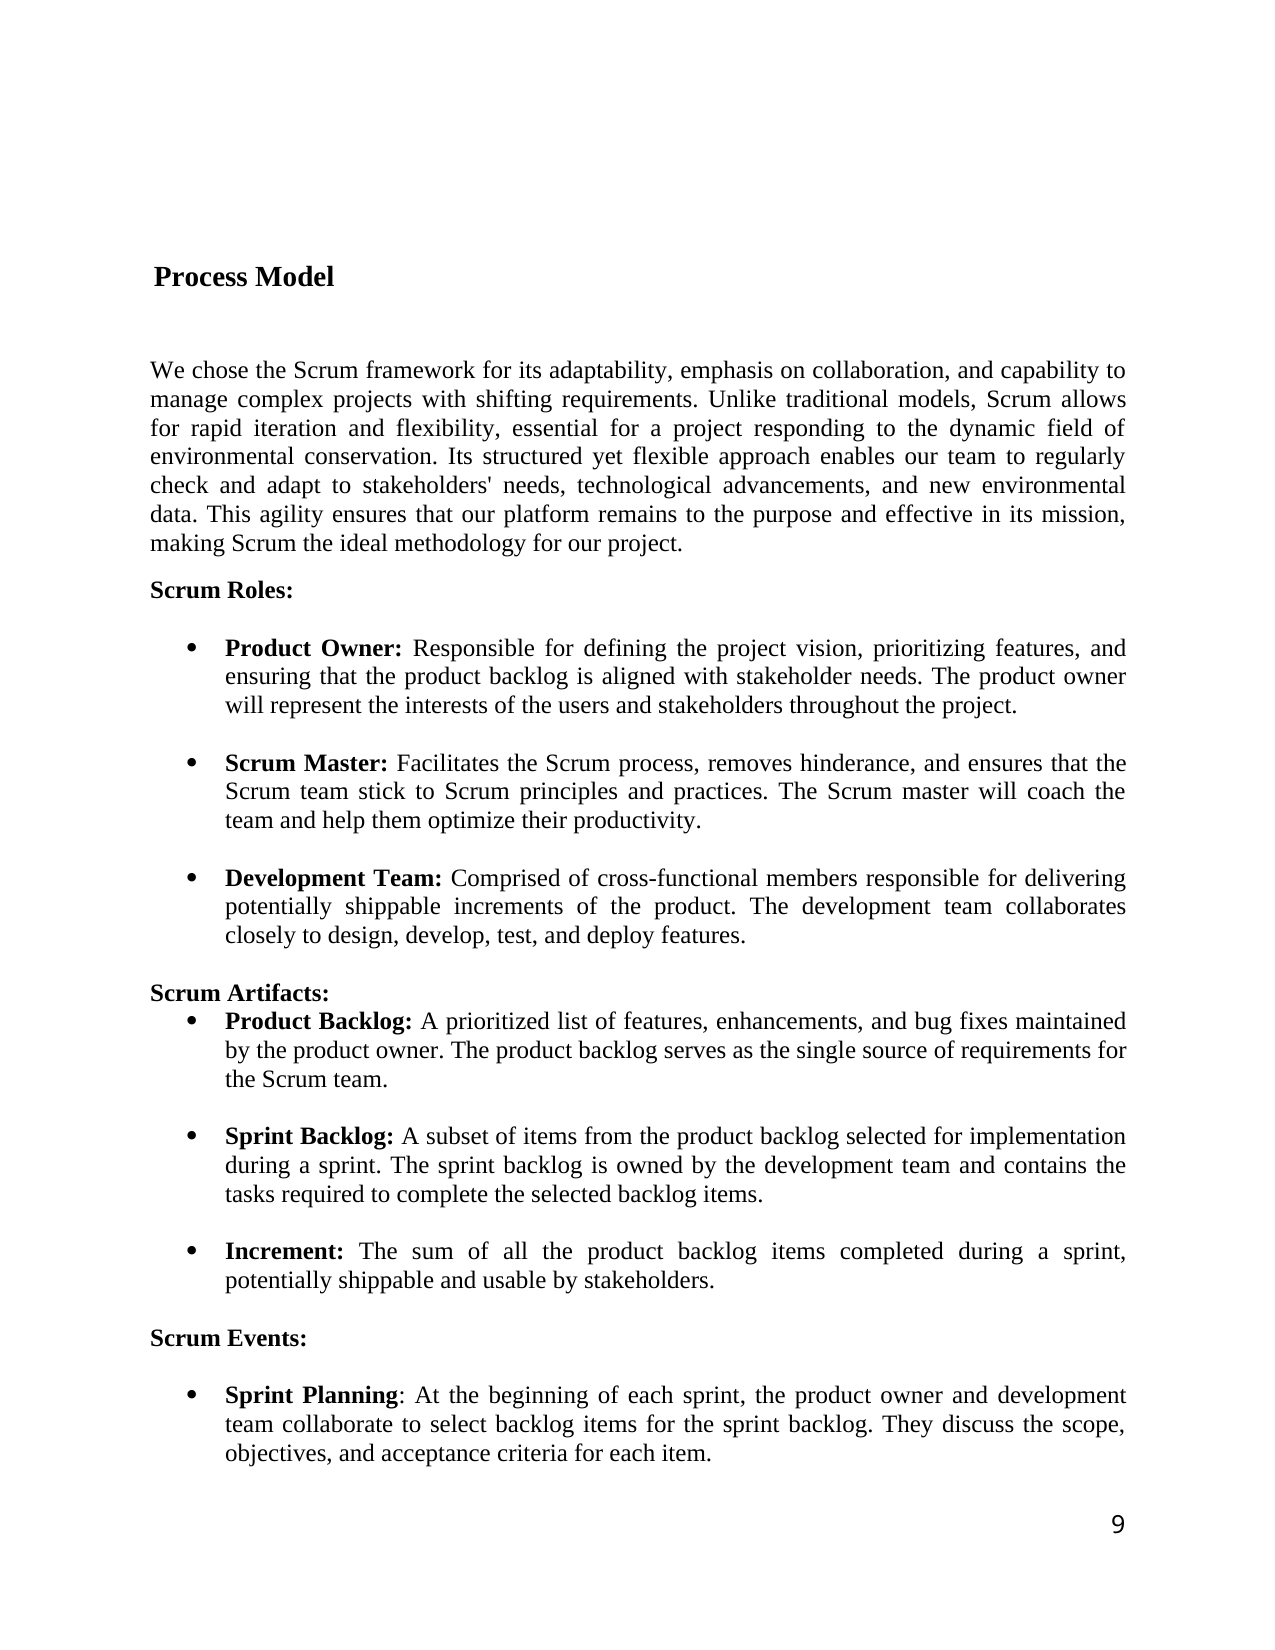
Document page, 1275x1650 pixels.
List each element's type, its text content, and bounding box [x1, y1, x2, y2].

list Increment: The sum of all the product backlog items completed during a sprint, potentially shippable and usable by stakeholders. [187, 1236, 1127, 1294]
list Development Team: Comprised of cross-functional members responsible for delivering potentially shippable increments of the product. The development team collaborates closely to design, develop, test, and deploy features. [187, 863, 1127, 949]
list Product Owner: Responsible for defining the project vision, prioritizing features, and ensuring that the product backlog is aligned with stakeholder needs. The product owner will represent the interests of the users and stakeholders throughout the project. [187, 633, 1127, 719]
list Sprint Backlog: A subset of items from the product backlog selected for implementation during a sprint. The sprint backlog is owned by the development team and contains the tasks required to complete the selected backlog items. [187, 1121, 1127, 1208]
text Scrum Artifacts: [150, 978, 1127, 1006]
list Scrum Master: Facilitates the Scrum process, removes hinderance, and ensures that the Scrum team stick to Scrum principles and practices. The Scrum master will coach the team and help them optimize their productivity. [187, 748, 1127, 834]
list Product Backlog: A prioritized list of features, enhancements, and bug fixes maintained by the product owner. The product backlog serves as the single source of requirements for the Scrum team. [187, 1006, 1127, 1093]
text We chose the Scrum framework for its adaptability, emphasis on collaboration, and capability to manage complex projects with shifting requirements. Unlike traditional models, Scrum allows for rapid iteration and flexibility, essential for a project responding to the dynamic field of environmental conservation. Its structured yet flexible approach enables our team to regularly check and adapt to stakeholders' needs, technological advancements, and new environmental data. This agility ensures that our platform remains to the purpose and effective in its mission, making Scrum the ideal methodology for our project. [150, 269, 1127, 556]
text Scrum Roles: [150, 575, 1127, 604]
list Sprint Planning: At the beginning of each sprint, the product owner and development team collaborate to select backlog items for the sprint backlog. They discuss the scope, objectives, and acceptance criteria for each item. [187, 1380, 1127, 1466]
text Scrum Events: [150, 1323, 1127, 1351]
